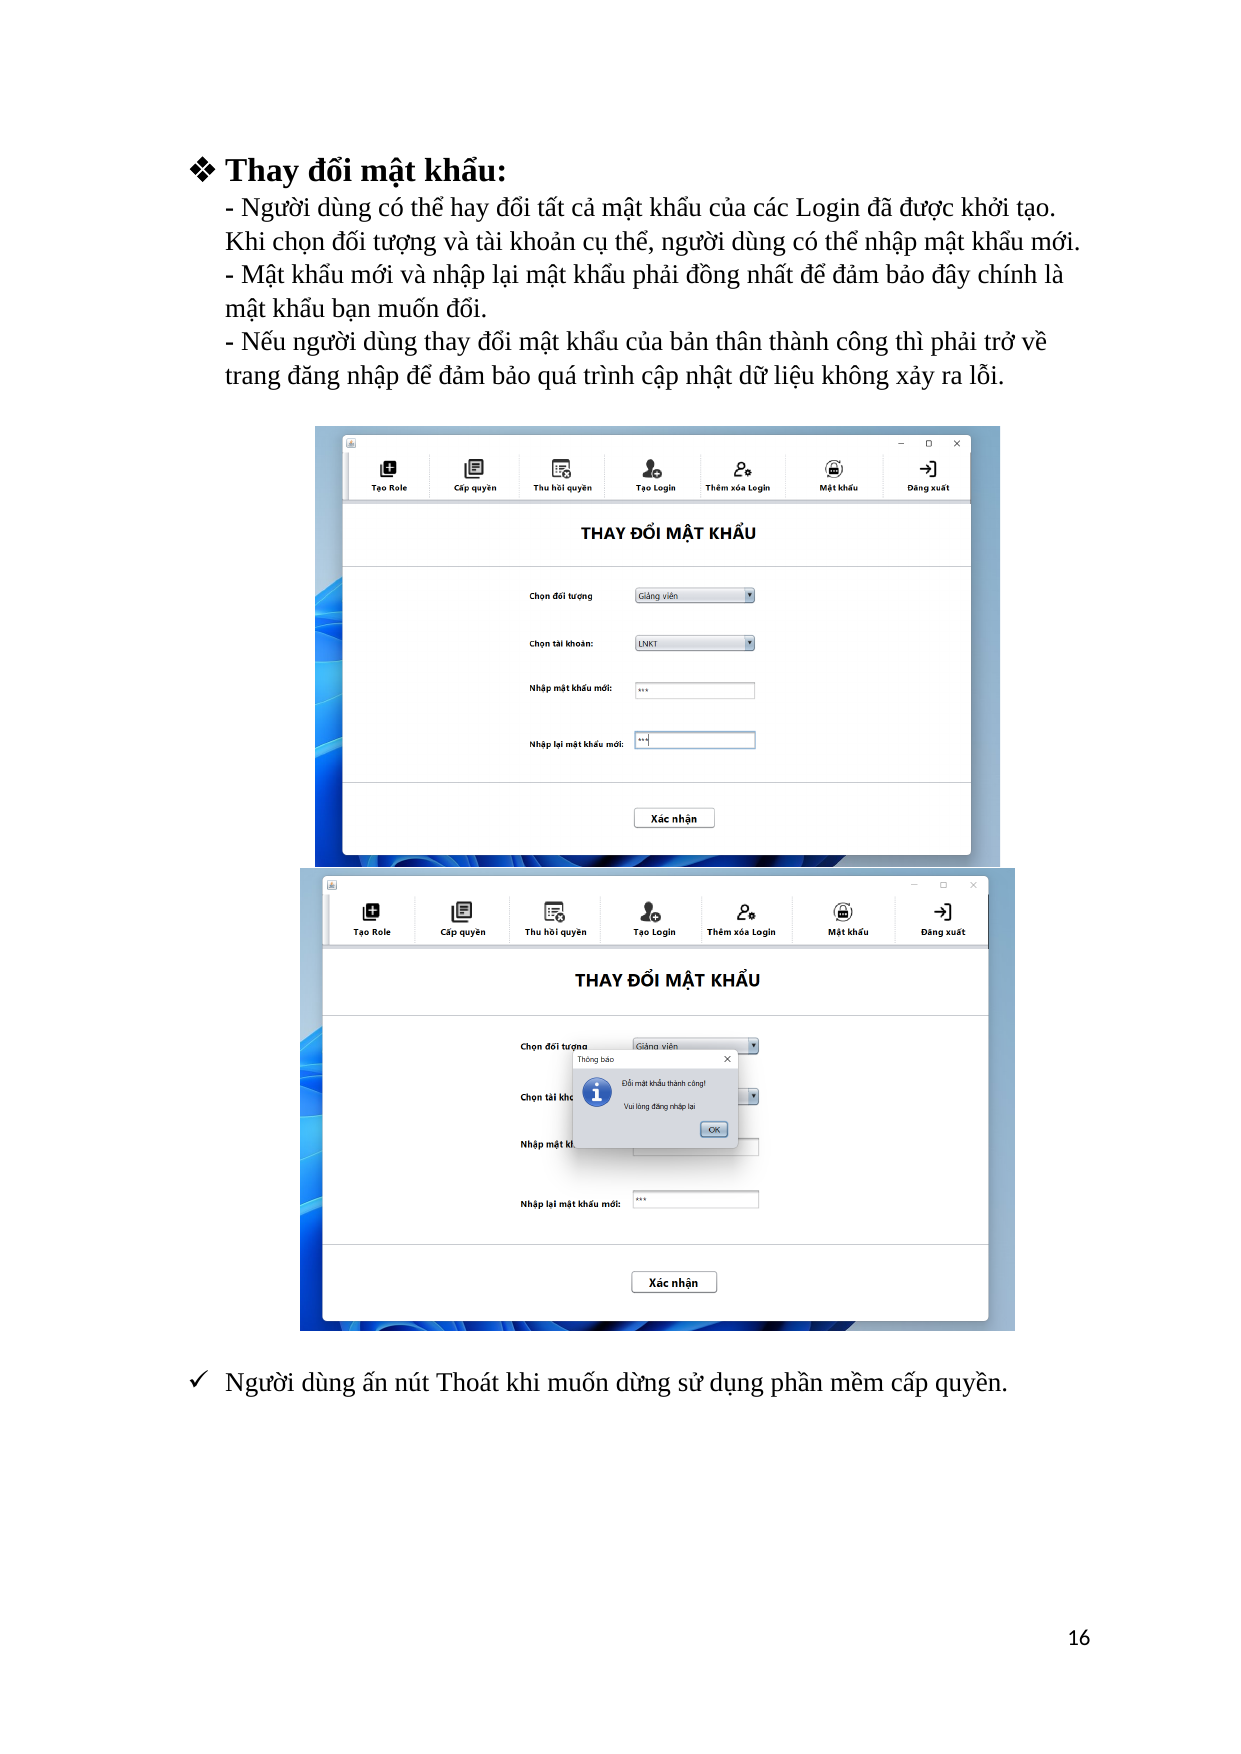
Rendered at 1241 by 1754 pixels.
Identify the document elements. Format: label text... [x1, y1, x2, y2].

picture [315, 426, 1001, 867]
picture [300, 868, 1015, 1331]
list - Người dùng có thể hay đổi tất cả mật khẩu của các Login đã được khởi tạo. Khi chọn đối tượng và tài khoản cụ thể, người dùng có thể nhập mật khẩu mới. [225, 191, 1090, 256]
list Thay đổi mật khẩu: [187, 150, 1090, 188]
list Người dùng ấn nút Thoát khi muốn dừng sử dụng phần mềm cấp quyền. [187, 1366, 1090, 1397]
list - Mật khẩu mới và nhập lại mật khẩu phải đồng nhất để đảm bảo đây chính là mật khẩu bạn muốn đổi. [225, 258, 1090, 323]
list - Nếu người dùng thay đổi mật khẩu của bản thân thành công thì phải trở về trang đăng nhập để đảm bảo quá trình cập nhật dữ liệu không xảy ra lỗi. [225, 326, 1090, 390]
